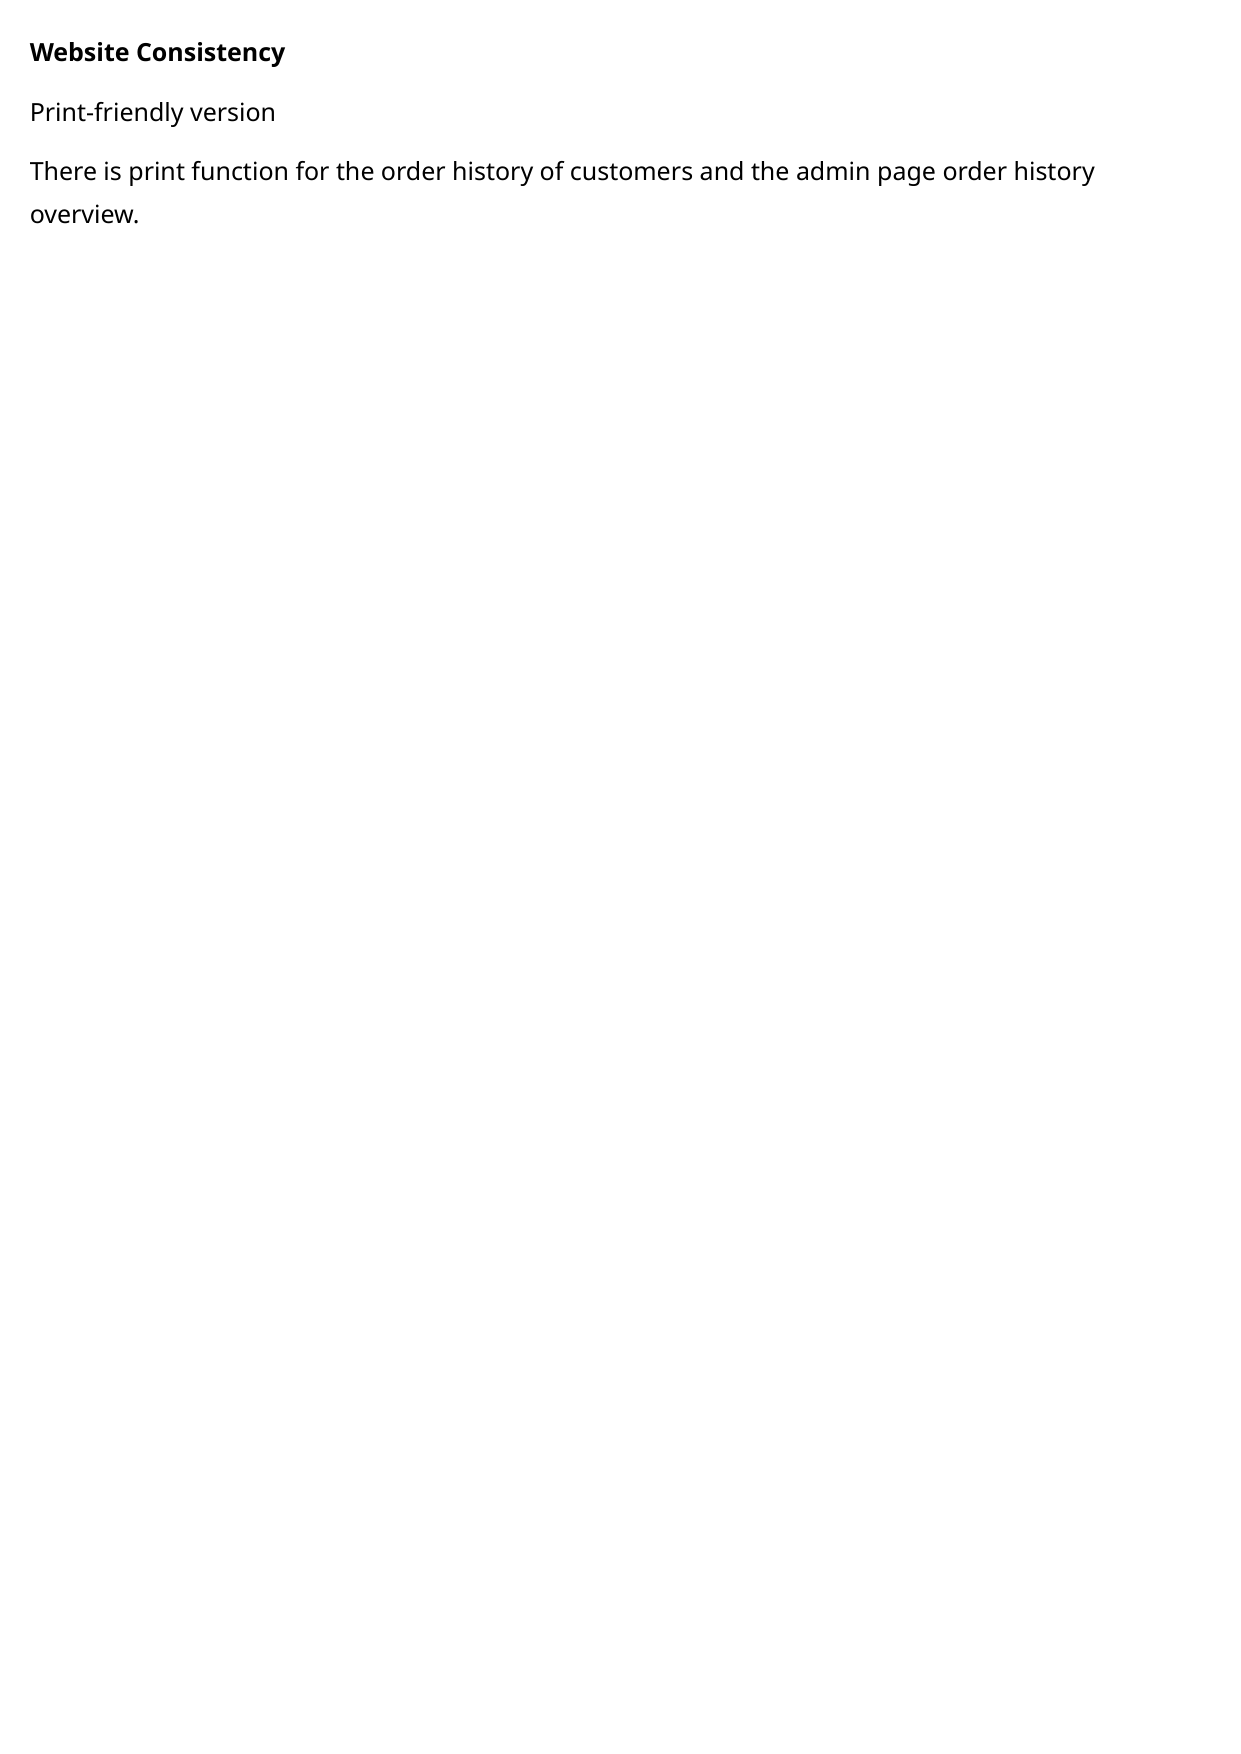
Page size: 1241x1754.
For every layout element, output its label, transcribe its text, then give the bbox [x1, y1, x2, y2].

text Print-friendly version [29, 92, 1211, 130]
text There is print function for the order history of customers and the admin page order history overview. [29, 152, 1211, 232]
text Website Consistency [29, 33, 1211, 71]
